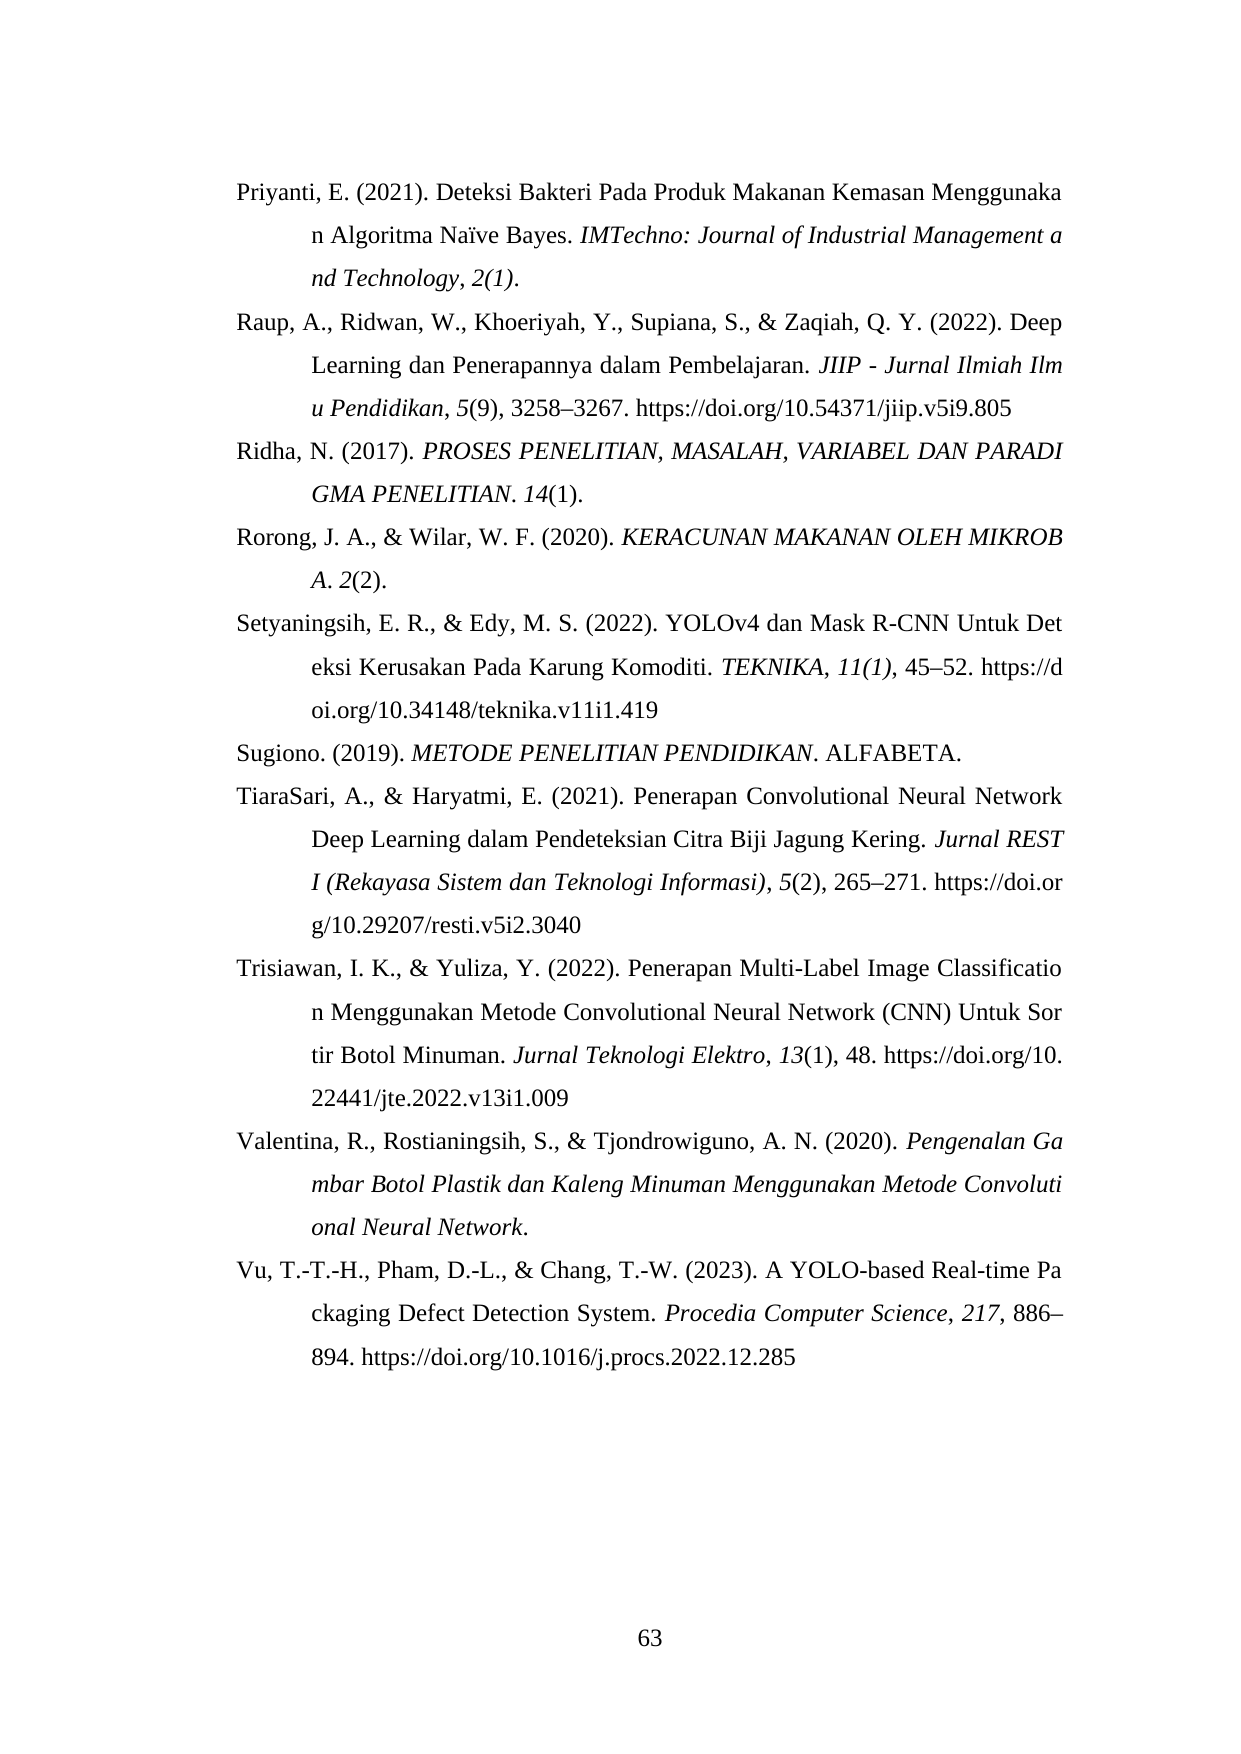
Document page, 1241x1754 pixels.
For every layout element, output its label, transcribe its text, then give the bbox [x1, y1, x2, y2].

text Sugiono. (2019). METODE PENELITIAN PENDIDIKAN. ALFABETA. [236, 738, 1063, 767]
text Priyanti, E. (2021). Deteksi Bakteri Pada Produk Makanan Kemasan Menggunakan Algoritma Naïve Bayes. IMTechno: Journal of Industrial Management and Technology, 2(1). [236, 177, 1063, 292]
text Ridha, N. (2017). PROSES PENELITIAN, MASALAH, VARIABEL DAN PARADIGMA PENELITIAN. 14(1). [236, 436, 1063, 508]
text Trisiawan, I. K., & Yuliza, Y. (2022). Penerapan Multi-Label Image Classification Menggunakan Metode Convolutional Neural Network (CNN) Untuk Sortir Botol Minuman. Jurnal Teknologi Elektro, 13(1), 48. https://doi.org/10.22441/jte.2022.v13i1.009 [236, 953, 1063, 1112]
text Valentina, R., Rostianingsih, S., & Tjondrowiguno, A. N. (2020). Pengenalan Gambar Botol Plastik dan Kaleng Minuman Menggunakan Metode Convolutional Neural Network. [236, 1126, 1063, 1241]
text Vu, T.-T.-H., Pham, D.-L., & Chang, T.-W. (2023). A YOLO-based Real-time Packaging Defect Detection System. Procedia Computer Science, 217, 886–894. https://doi.org/10.1016/j.procs.2022.12.285 [236, 1255, 1063, 1370]
text TiaraSari, A., & Haryatmi, E. (2021). Penerapan Convolutional Neural Network Deep Learning dalam Pendeteksian Citra Biji Jagung Kering. Jurnal RESTI (Rekayasa Sistem dan Teknologi Informasi), 5(2), 265–271. https://doi.org/10.29207/resti.v5i2.3040 [236, 781, 1063, 939]
text Raup, A., Ridwan, W., Khoeriyah, Y., Supiana, S., & Zaqiah, Q. Y. (2022). Deep Learning dan Penerapannya dalam Pembelajaran. JIIP - Jurnal Ilmiah Ilmu Pendidikan, 5(9), 3258–3267. https://doi.org/10.54371/jiip.v5i9.805 [236, 307, 1063, 422]
text Setyaningsih, E. R., & Edy, M. S. (2022). YOLOv4 dan Mask R-CNN Untuk Deteksi Kerusakan Pada Karung Komoditi. TEKNIKA, 11(1), 45–52. https://doi.org/10.34148/teknika.v11i1.419 [236, 608, 1063, 723]
text Rorong, J. A., & Wilar, W. F. (2020). KERACUNAN MAKANAN OLEH MIKROBA. 2(2). [236, 522, 1063, 594]
